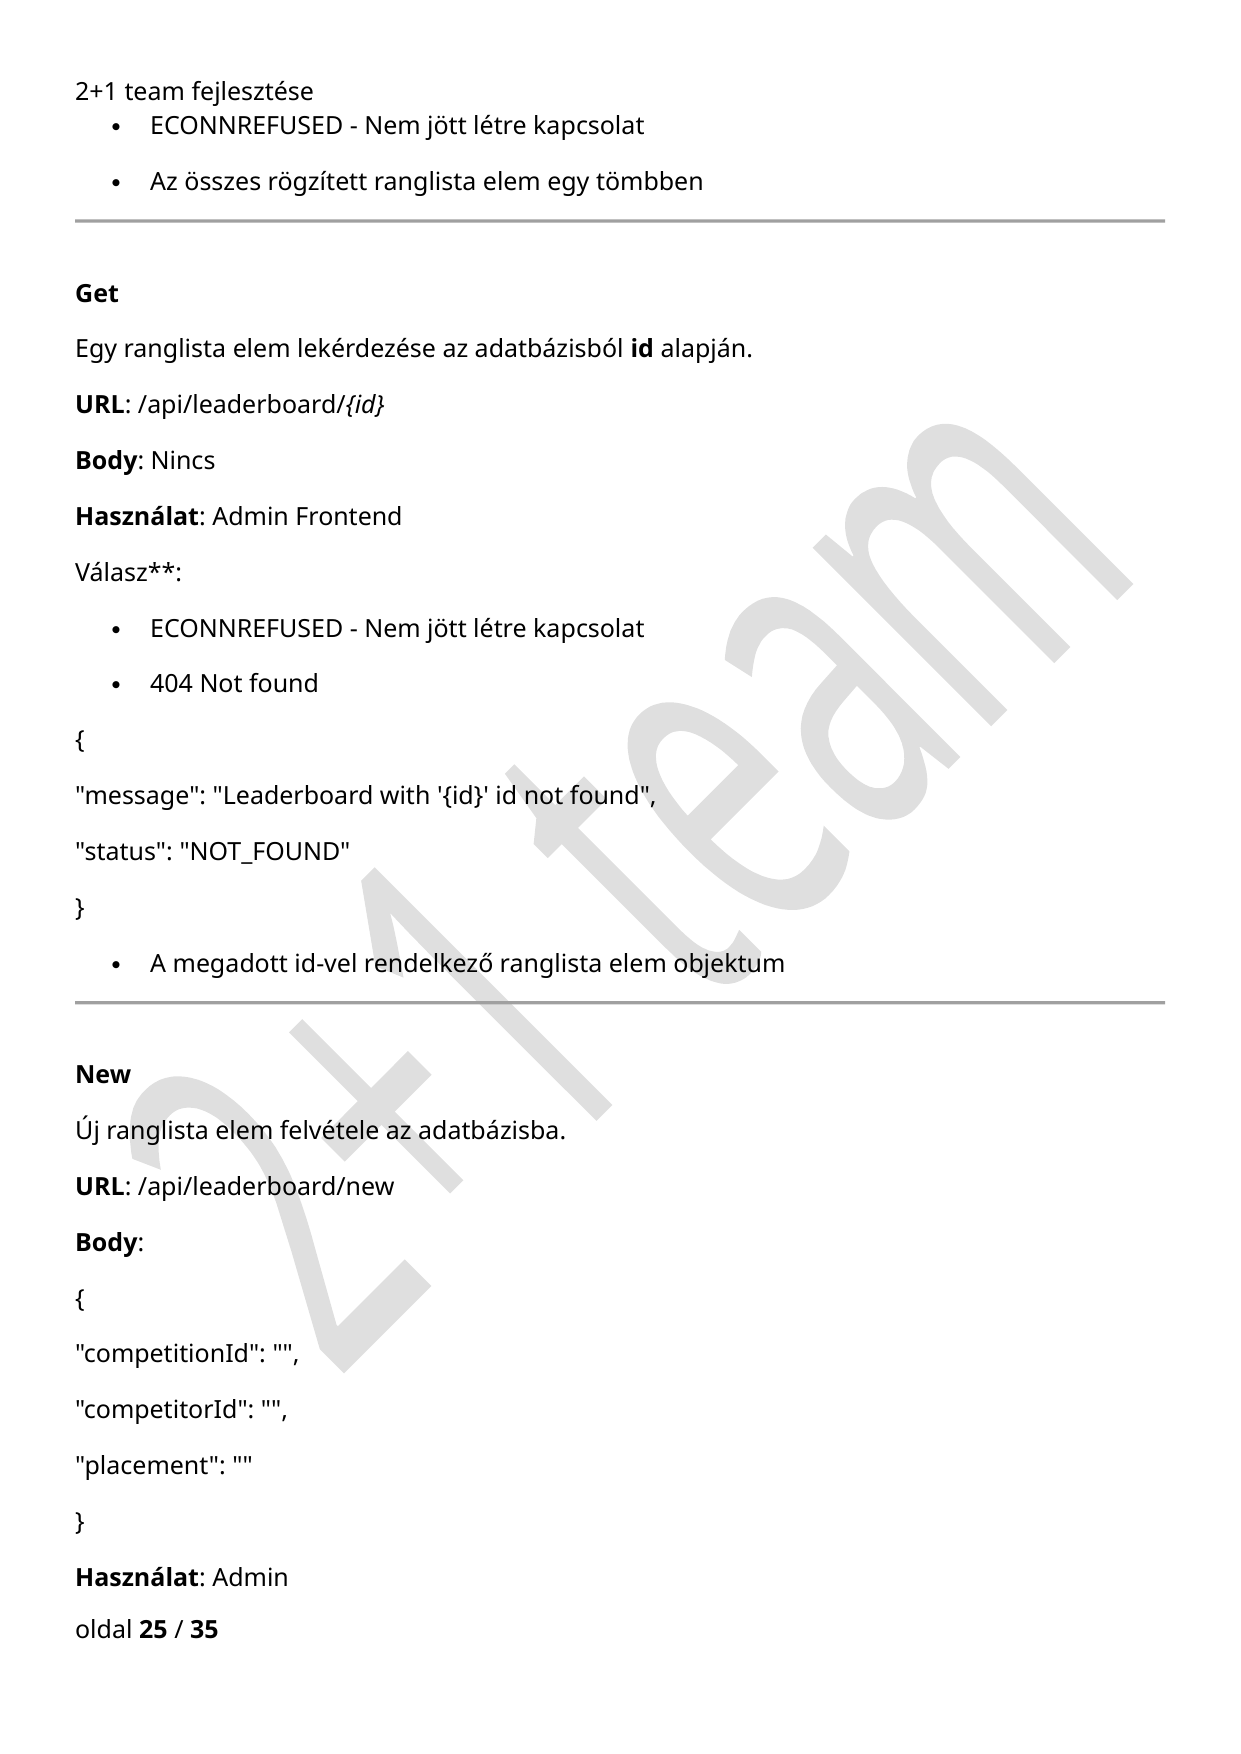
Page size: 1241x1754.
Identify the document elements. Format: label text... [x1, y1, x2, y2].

list A megadott id-vel rendelkező ranglista elem objektum [112, 945, 1165, 979]
list ECONNREFUSED - Nem jött létre kapcsolat [112, 108, 1165, 142]
text Body: Nincs [75, 443, 1165, 477]
text Új ranglista elem felvétele az adatbázisba. [75, 1113, 1165, 1147]
text Get [75, 275, 1165, 309]
text } [75, 1504, 1165, 1538]
list Az összes rögzített ranglista elem egy tömbben [112, 164, 1165, 198]
text New [75, 1057, 1165, 1091]
text } [75, 889, 1165, 923]
text "competitorId": "", [75, 1392, 1165, 1426]
text Body: [75, 1224, 1165, 1258]
text "competitionId": "", [75, 1336, 1165, 1370]
text URL: /api/leaderboard/new [75, 1169, 1165, 1203]
list ECONNREFUSED - Nem jött létre kapcsolat [112, 610, 1165, 644]
text { [75, 1280, 1165, 1314]
text Használat: Admin Frontend [75, 499, 1165, 533]
text Egy ranglista elem lekérdezése az adatbázisból id alapján. [75, 331, 1165, 365]
text URL: /api/leaderboard/{id} [75, 387, 1165, 421]
text Válasz**: [75, 554, 1165, 588]
text "placement": "" [75, 1448, 1165, 1482]
list 404 Not found [112, 666, 1165, 700]
text { [75, 722, 1165, 756]
text "status": "NOT_FOUND" [75, 834, 1165, 868]
text Használat: Admin [75, 1559, 1165, 1593]
text "message": "Leaderboard with '{id}' id not found", [75, 778, 1165, 812]
